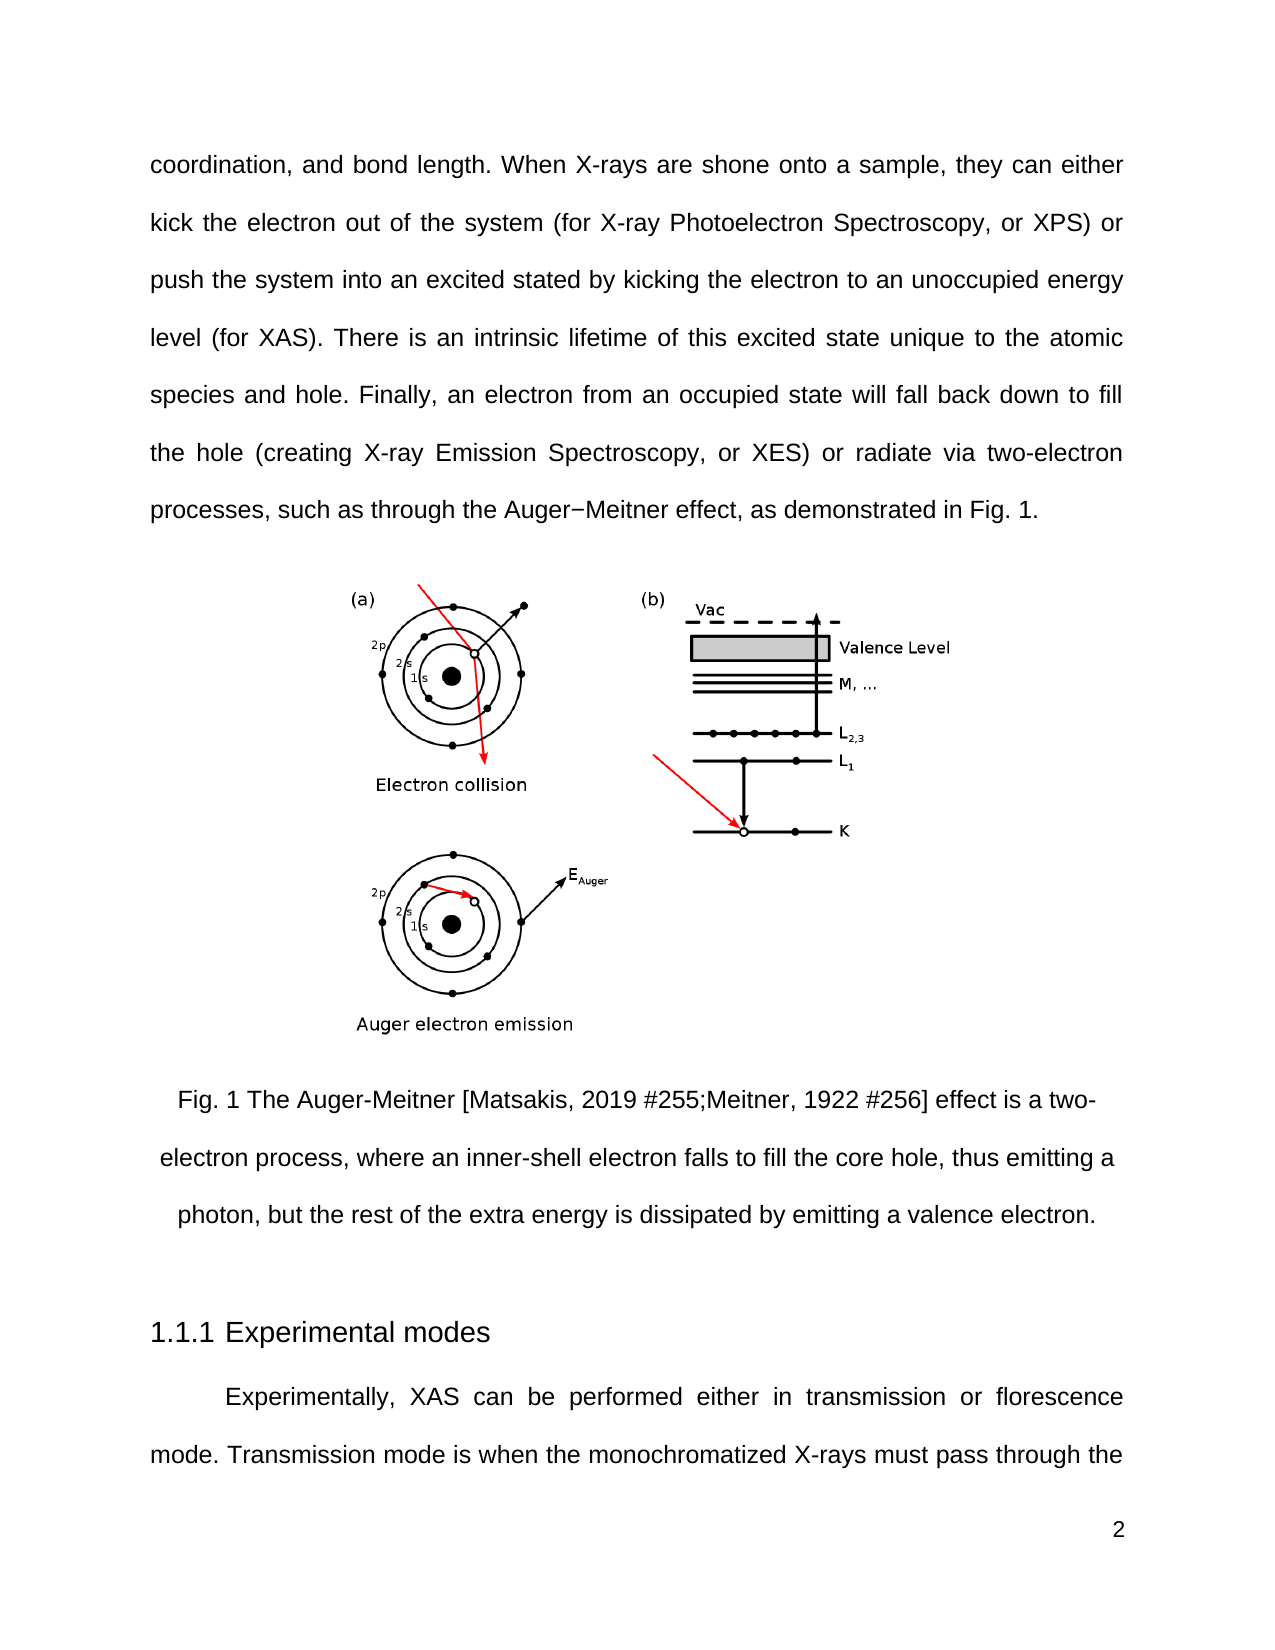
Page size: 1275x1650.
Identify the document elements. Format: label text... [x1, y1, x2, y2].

picture [304, 552, 971, 1059]
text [150, 1382, 1125, 1468]
text Fig. 1 The Auger-Meitner [Matsakis, 2019 #255;Meitner, 1922 #256] effect is a two-electron process, where an inner-shell electron falls to fill the core hole, thus emitting a photon, but the rest of the extra energy is dissipated by emitting a valence electron. [150, 1085, 1125, 1229]
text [150, 150, 1125, 524]
subtitle Experimental modes [150, 1315, 1125, 1349]
